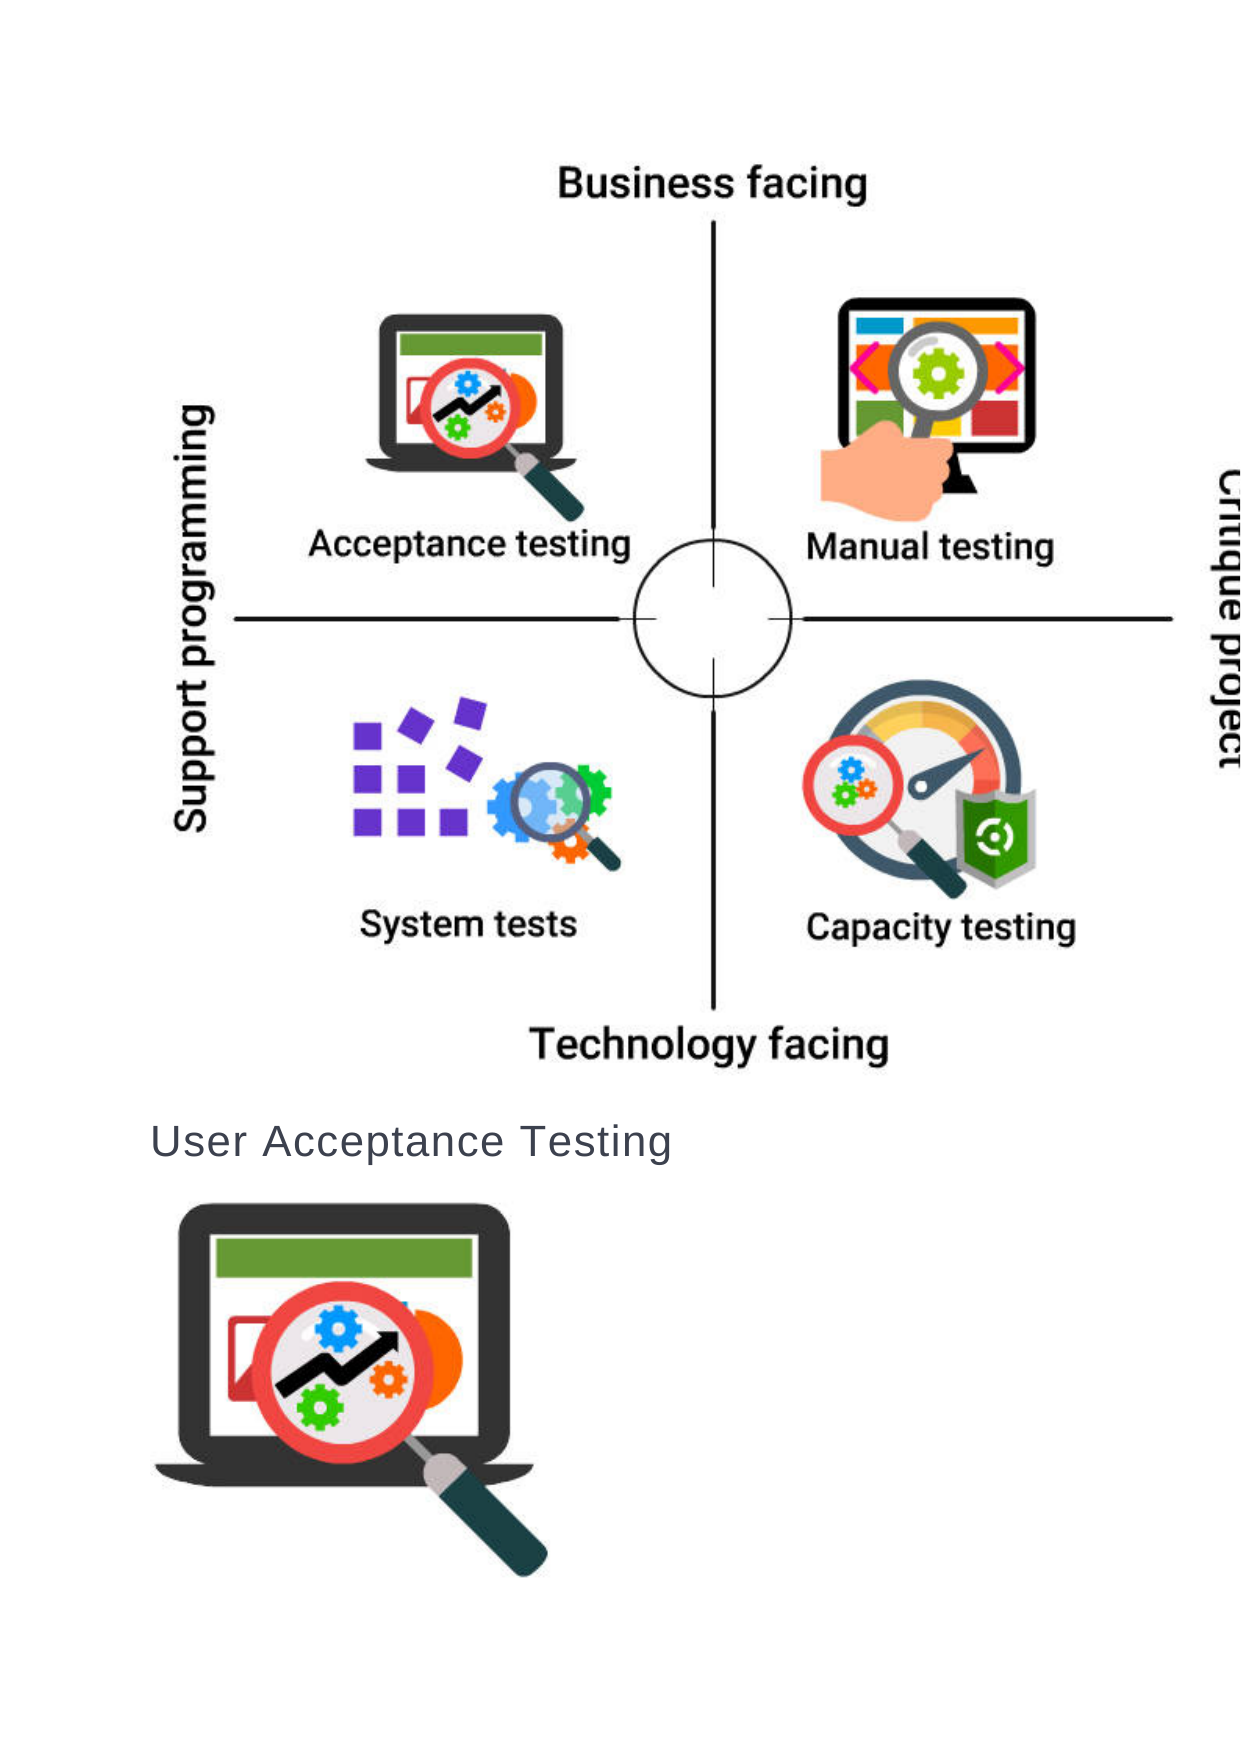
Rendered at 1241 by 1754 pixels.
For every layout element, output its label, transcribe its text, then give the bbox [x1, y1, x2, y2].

text User Acceptance Testing [150, 1106, 1090, 1166]
picture [150, 1189, 550, 1590]
picture [150, 150, 1241, 1088]
